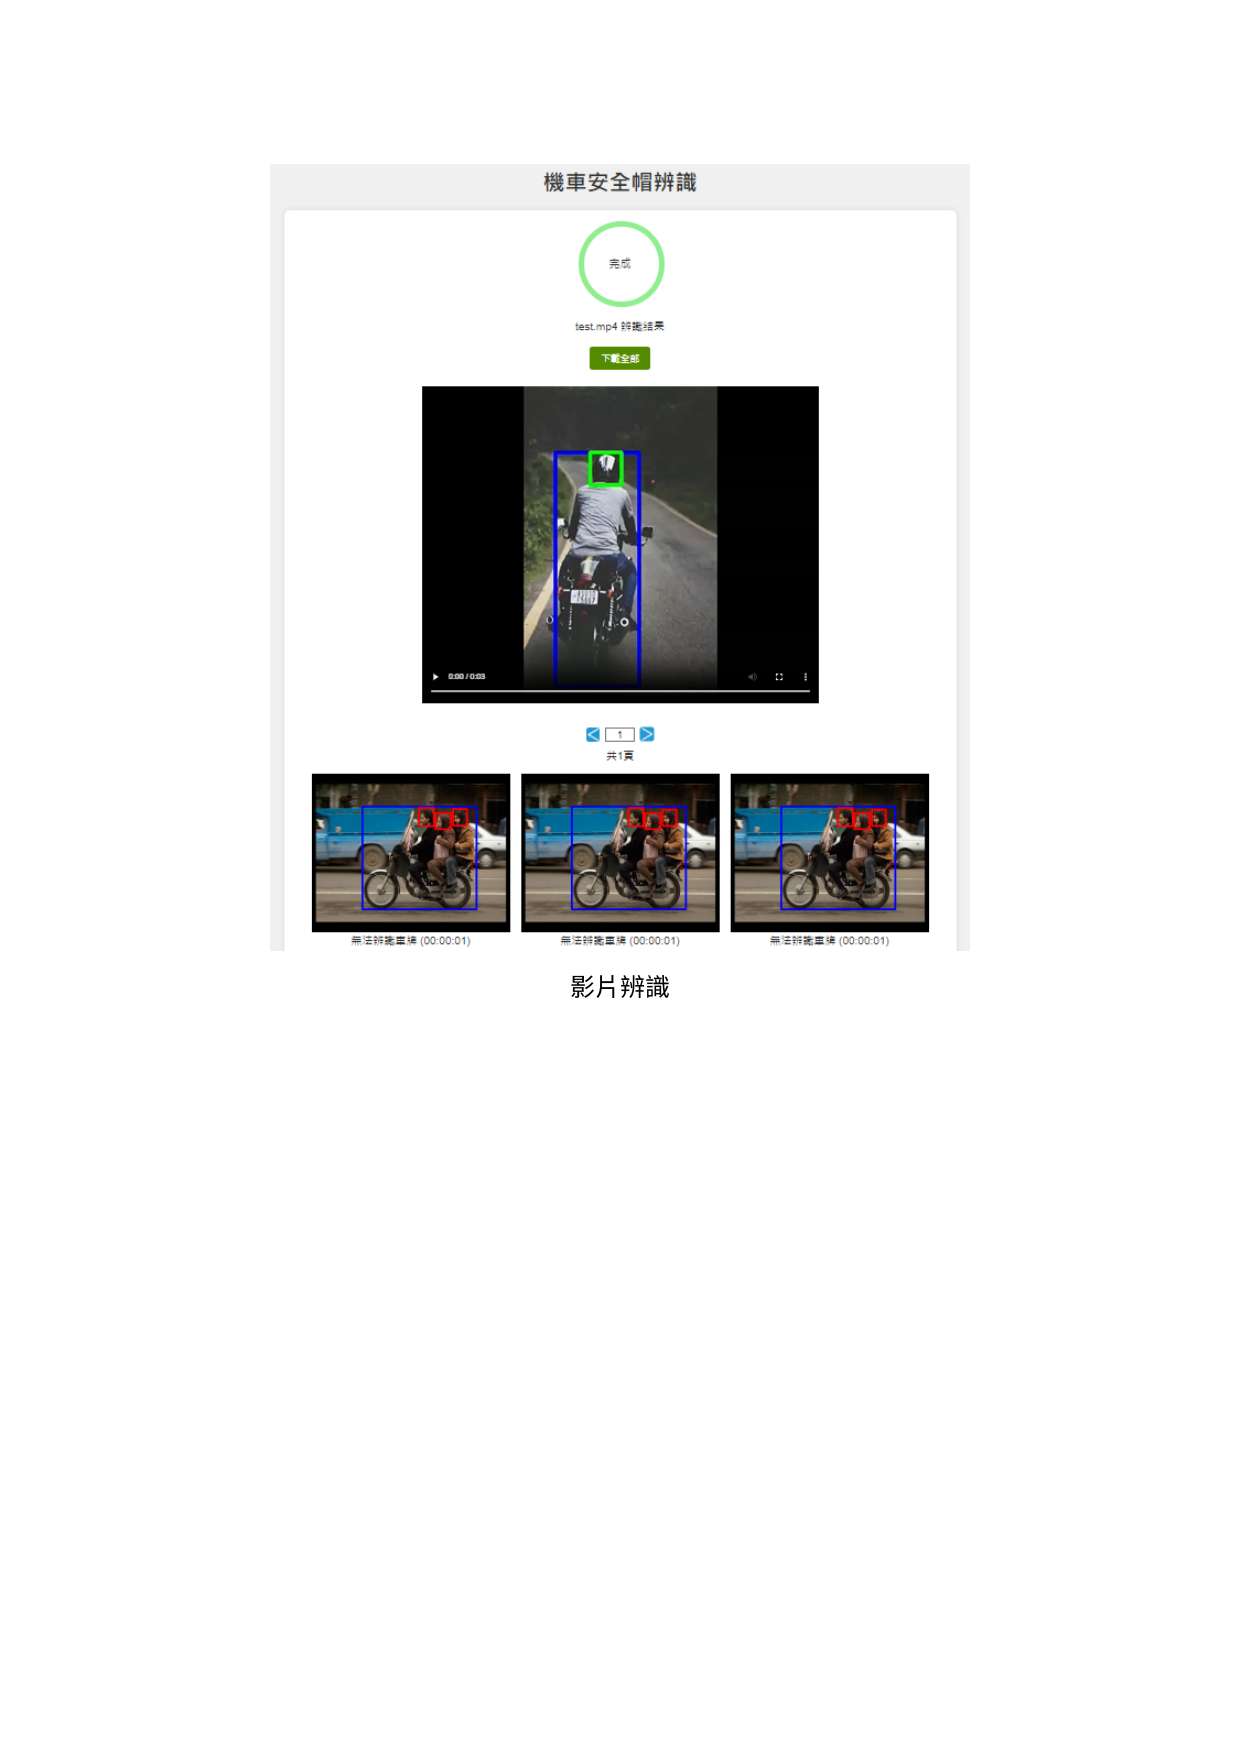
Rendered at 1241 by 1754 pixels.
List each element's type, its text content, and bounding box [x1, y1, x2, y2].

picture [269, 164, 971, 951]
text 影片辨識 [187, 966, 1053, 1004]
